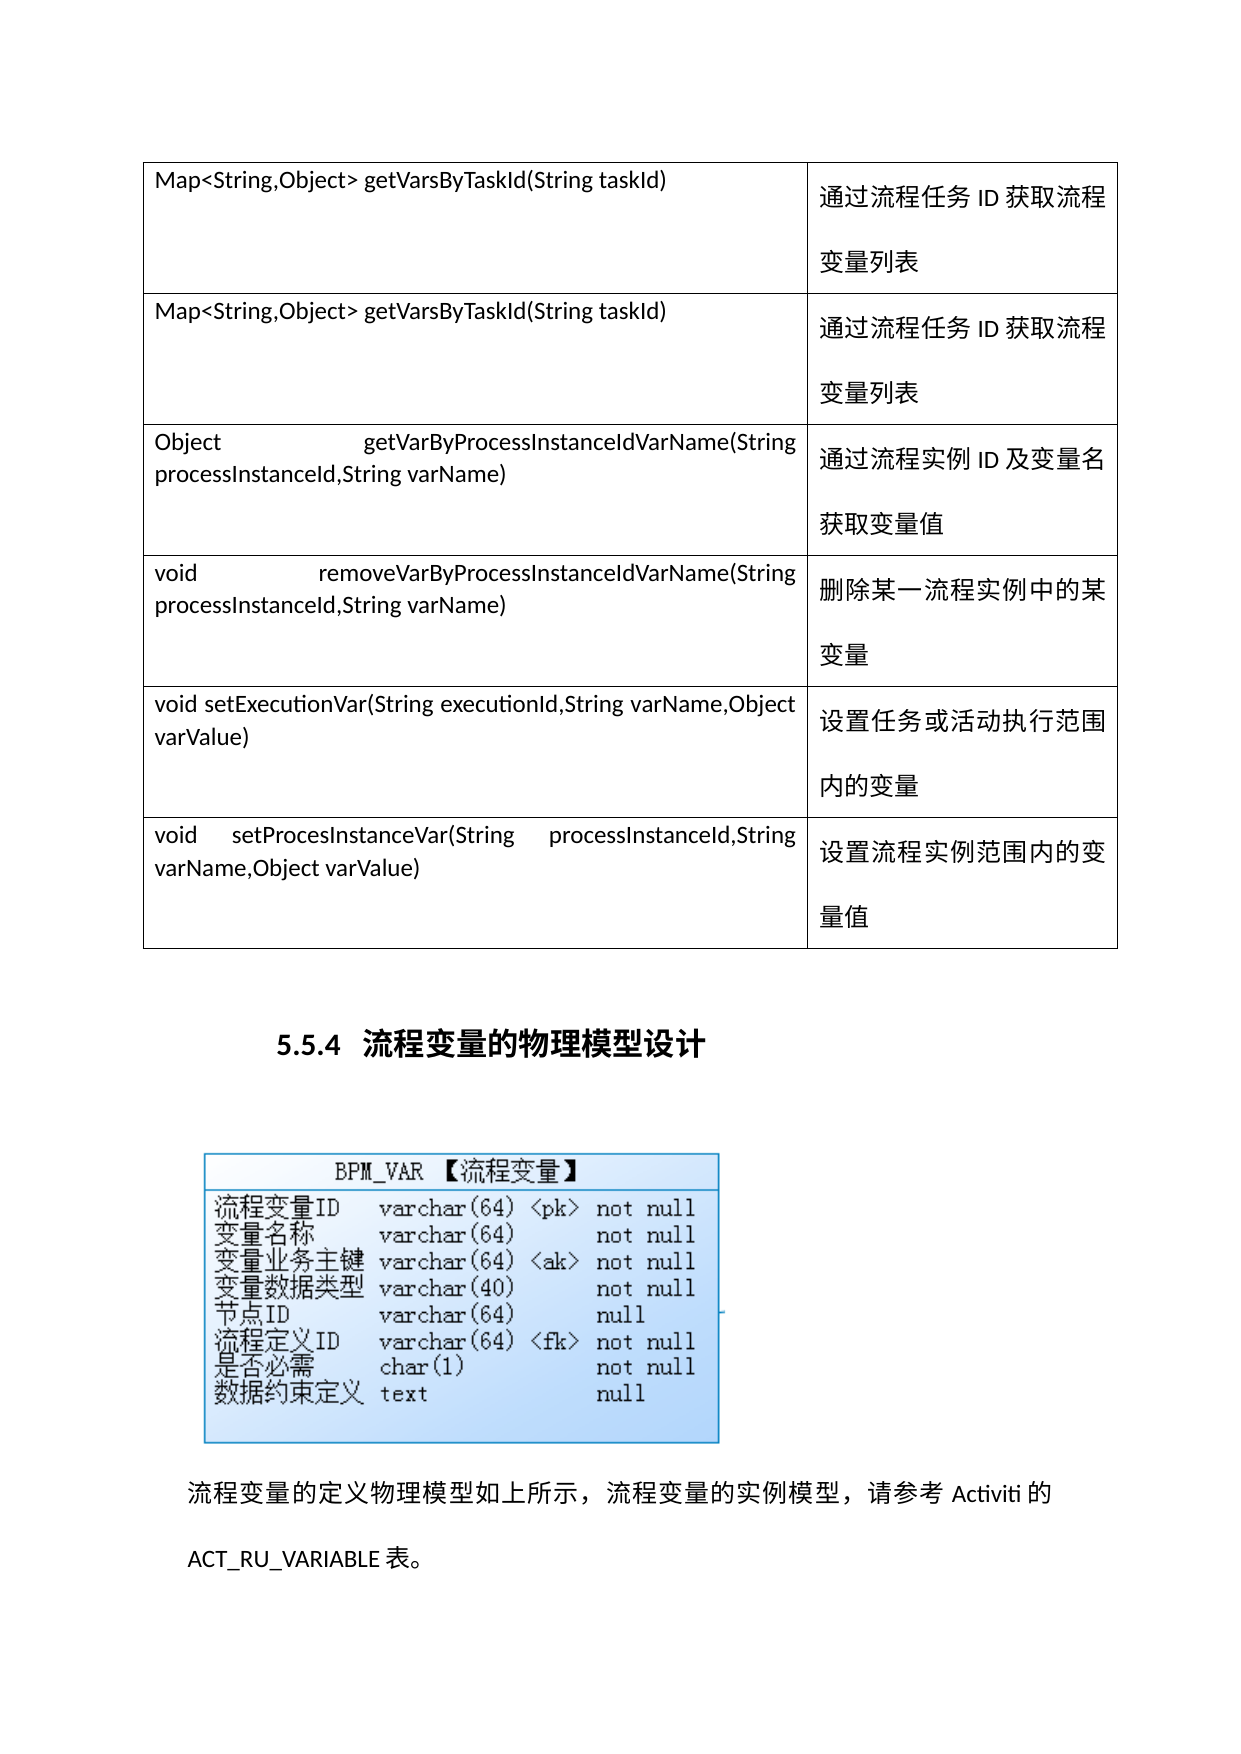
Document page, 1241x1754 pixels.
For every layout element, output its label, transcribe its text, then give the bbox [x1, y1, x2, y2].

table_cell 设置流程实例范围内的变量值 [808, 818, 1117, 948]
text 流程变量的定义物理模型如上所示，流程变量的实例模型，请参考Activiti的ACT_RU_VARIABLE表。 [187, 1459, 1053, 1589]
table_cell 通过流程任务ID获取流程变量列表 [808, 163, 1117, 293]
table_cell 通过流程任务ID获取流程变量列表 [808, 294, 1117, 424]
table_cell 删除某一流程实例中的某变量 [808, 556, 1117, 686]
table_cell 通过流程实例ID及变量名获取变量值 [808, 425, 1117, 555]
picture [187, 1133, 725, 1447]
table_cell void setProcesInstanceVar(String processInstanceId,String varName,Object varValue) [144, 818, 807, 948]
table_cell Object getVarByProcessInstanceIdVarName(String processInstanceId,String varName) [144, 425, 807, 555]
table_cell void removeVarByProcessInstanceIdVarName(String processInstanceId,String varName) [144, 556, 807, 686]
table_cell Map<String,Object> getVarsByTaskId(String taskId) [144, 294, 807, 424]
table_cell Map<String,Object> getVarsByTaskId(String taskId) [144, 163, 807, 293]
table_cell 设置任务或活动执行范围内的变量 [808, 687, 1117, 817]
table_cell void setExecutionVar(String executionId,String varName,Object varValue) [144, 687, 807, 817]
subtitle 流程变量的物理模型设计 [276, 1009, 1053, 1074]
